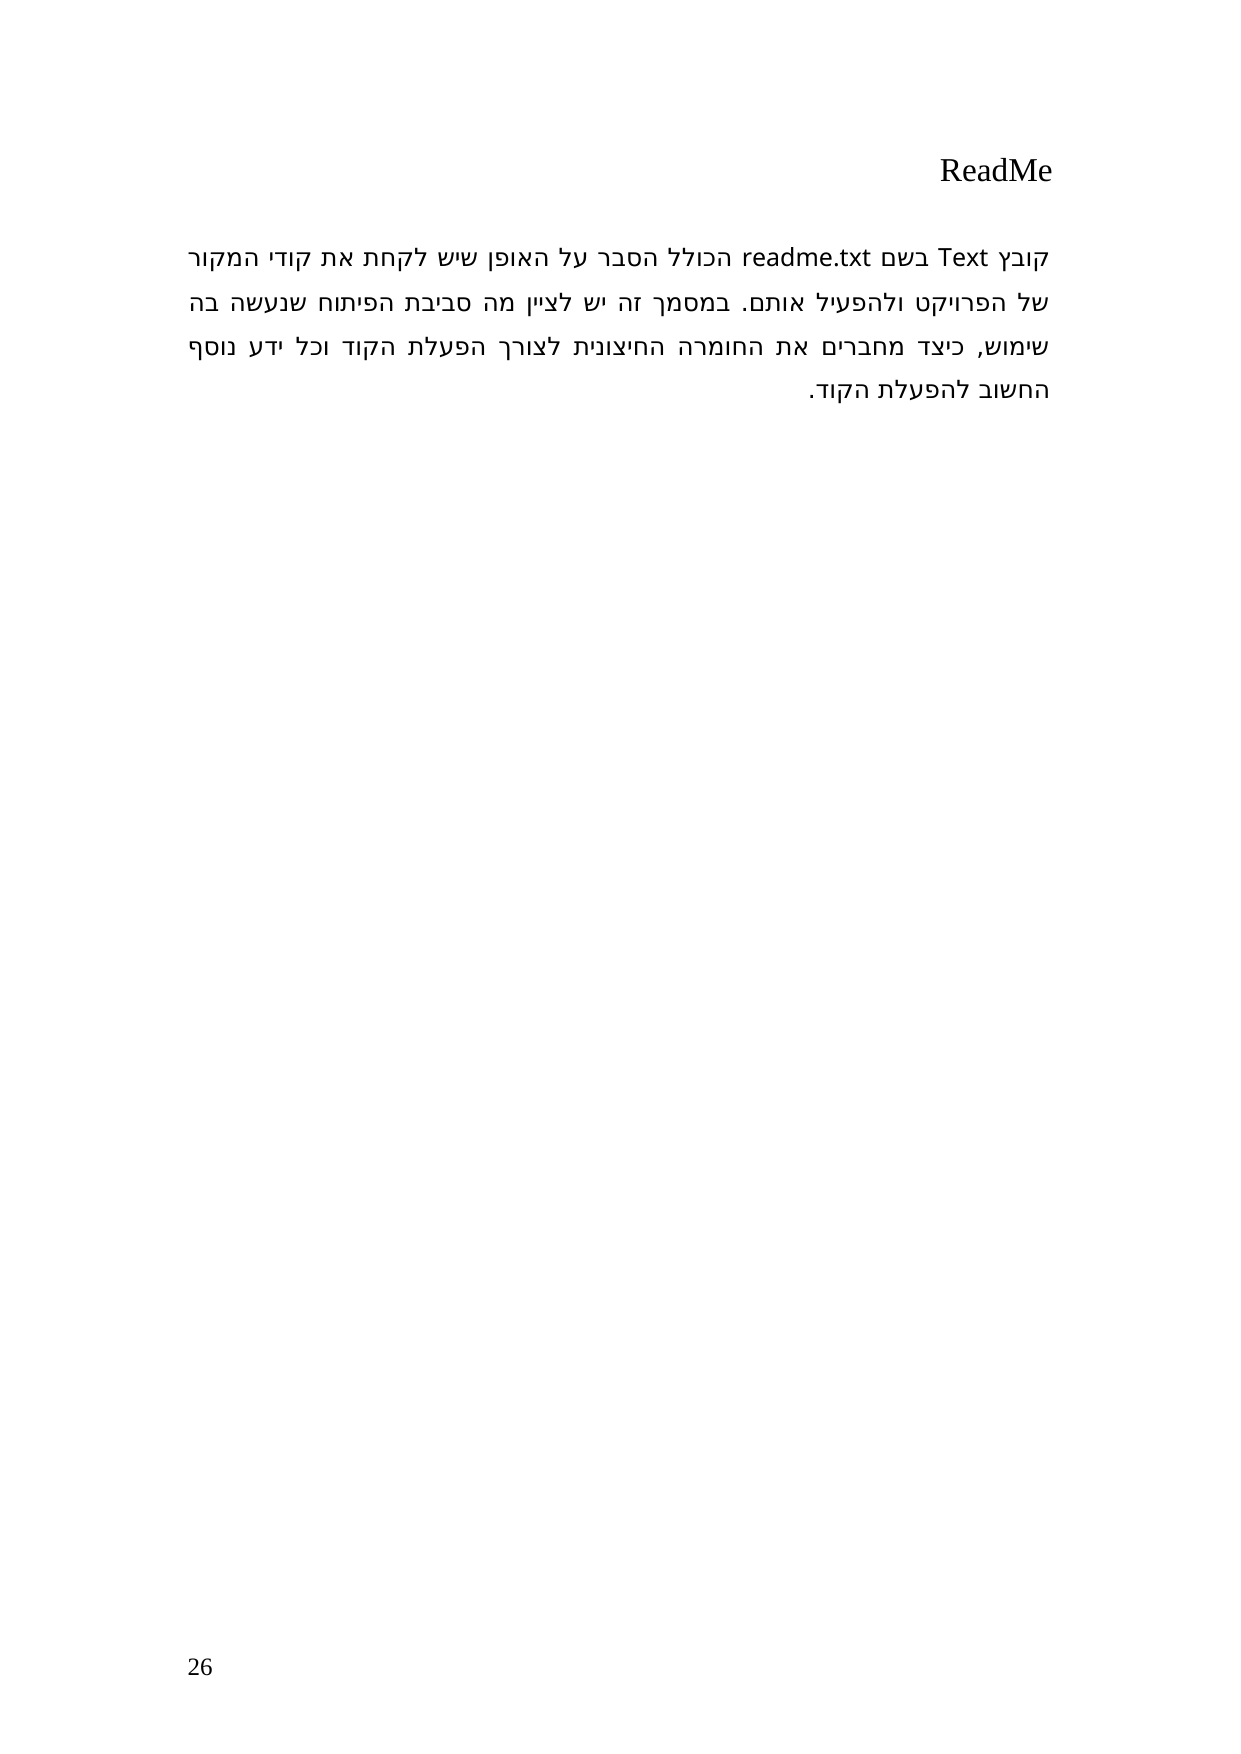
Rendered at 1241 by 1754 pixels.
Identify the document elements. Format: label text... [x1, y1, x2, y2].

text קובץ Text בשם readme.txt הכולל הסבר על האופן שיש לקחת את קודי המקור של הפרויקט ולהפעיל אותם. במסמך זה יש לציין מה סביבת הפיתוח שנעשה בה שימוש, כיצד מחברים את החומרה החיצונית לצורך הפעלת הקוד וכל ידע נוסף החשוב להפעלת הקוד. [187, 239, 1050, 405]
subtitle ReadMe [187, 150, 1053, 188]
